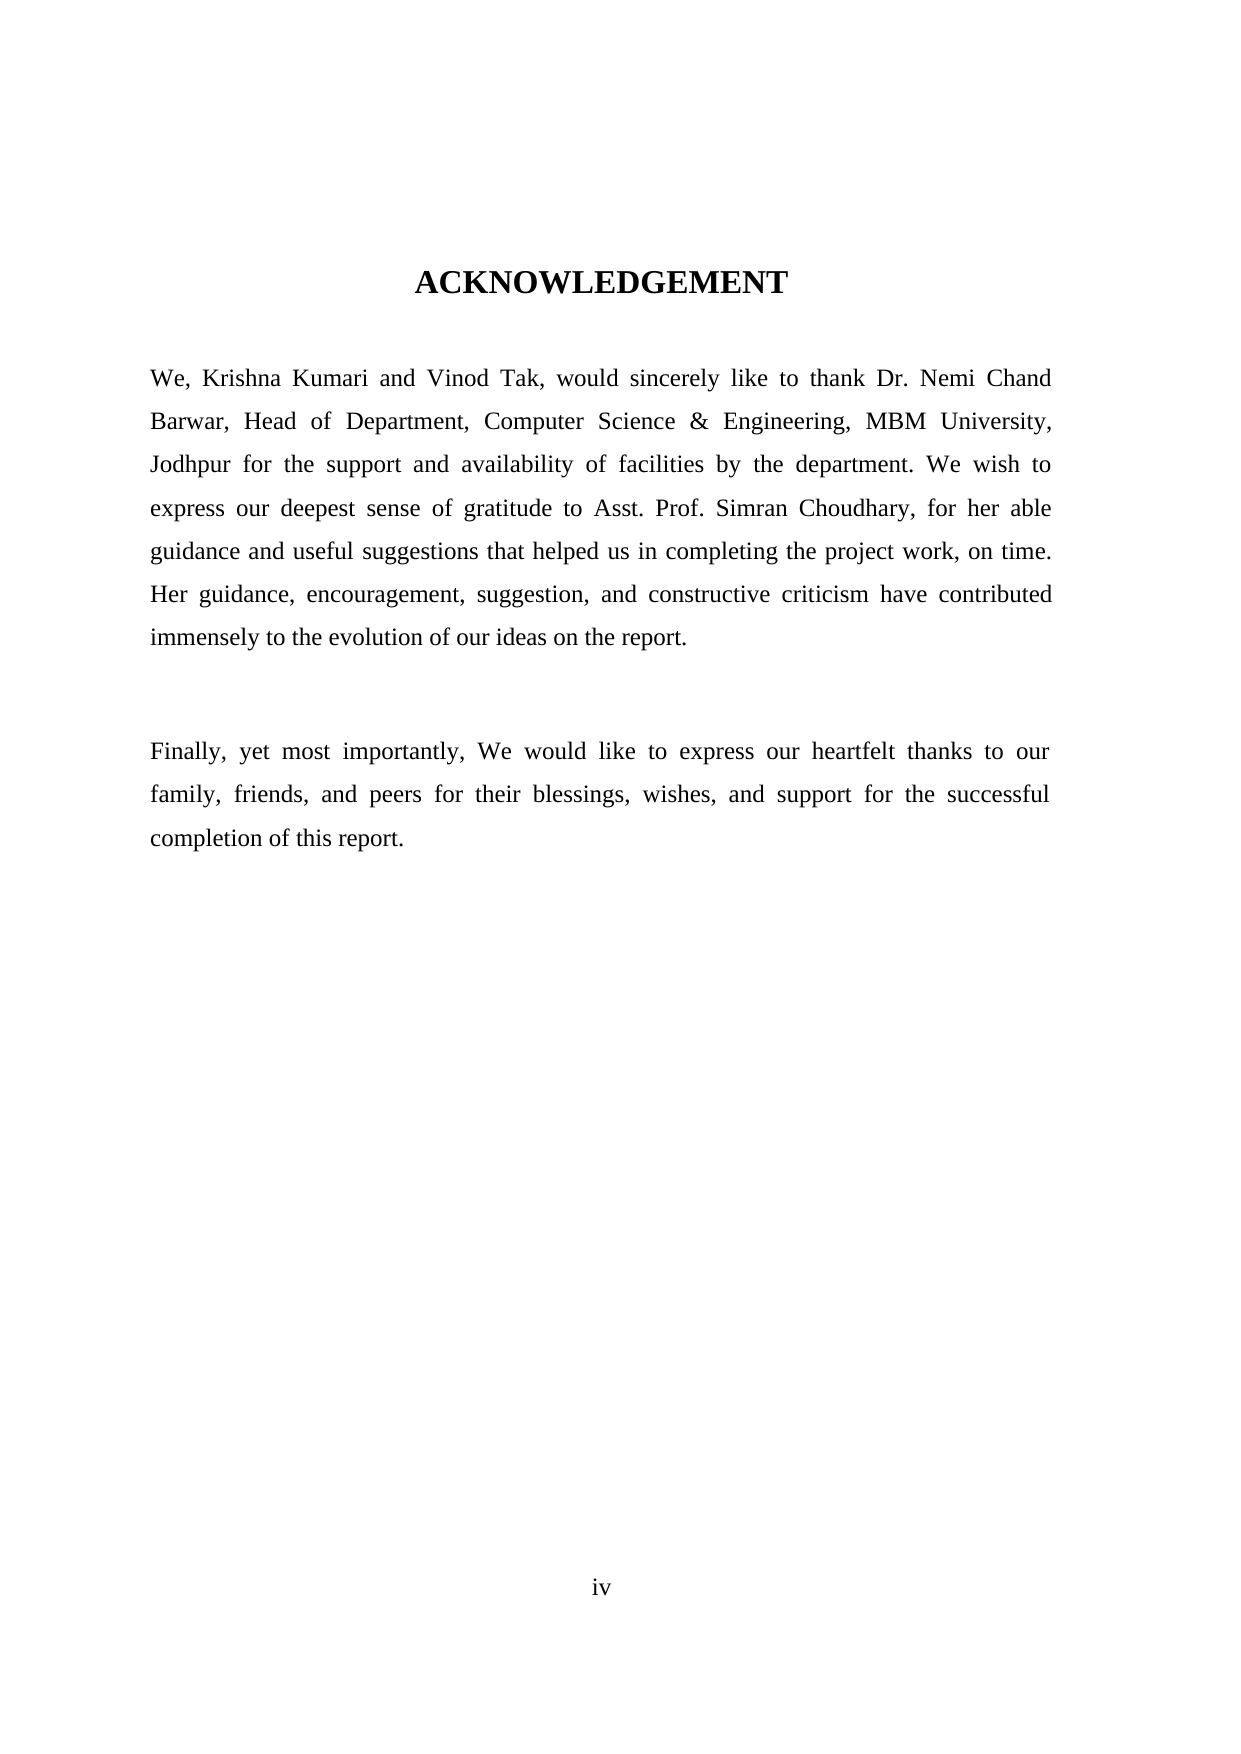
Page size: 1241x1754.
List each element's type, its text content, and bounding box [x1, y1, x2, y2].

text Finally, yet most importantly, We would like to express our heartfelt thanks to our family, friends, and peers for their blessings, wishes, and support for the successful completion of this report. [150, 765, 1051, 851]
text ACKNOWLEDGEMENT [150, 262, 1053, 301]
text We, Krishna Kumari and Vinod Tak, would sincerely like to thank Dr. Nemi Chand Barwar, Head of Department, Computer Science & Engineering, MBM University, Jodhpur for the support and availability of facilities by the department. We wish to express our deepest sense of gratitude to Asst. Prof. Simran Choudhary, for her able guidance and useful suggestions that helped us in completing the project work, on time. Her guidance, encouragement, suggestion, and constructive criticism have contributed immensely to the evolution of our ideas on the report. [150, 392, 1053, 651]
